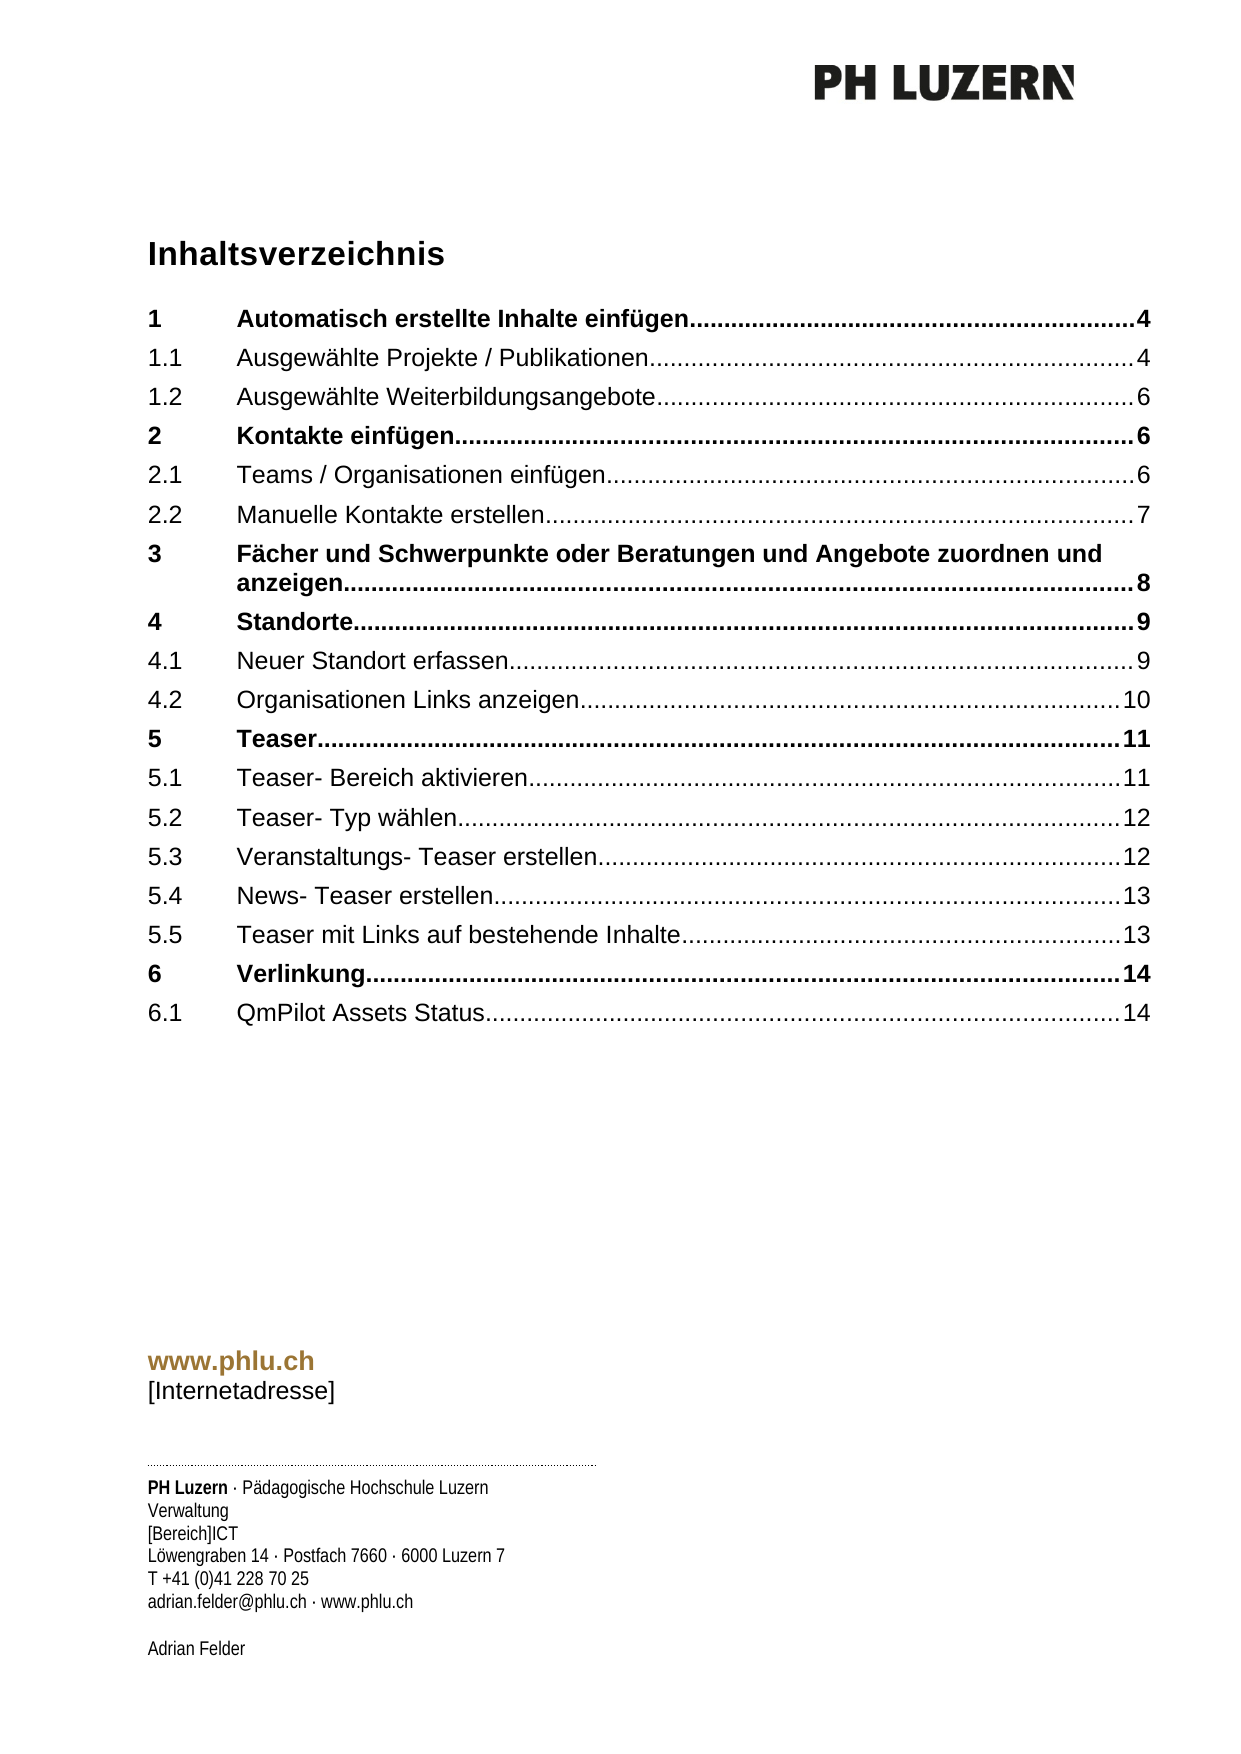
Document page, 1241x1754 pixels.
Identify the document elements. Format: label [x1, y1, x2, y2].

picture [814, 65, 1151, 104]
